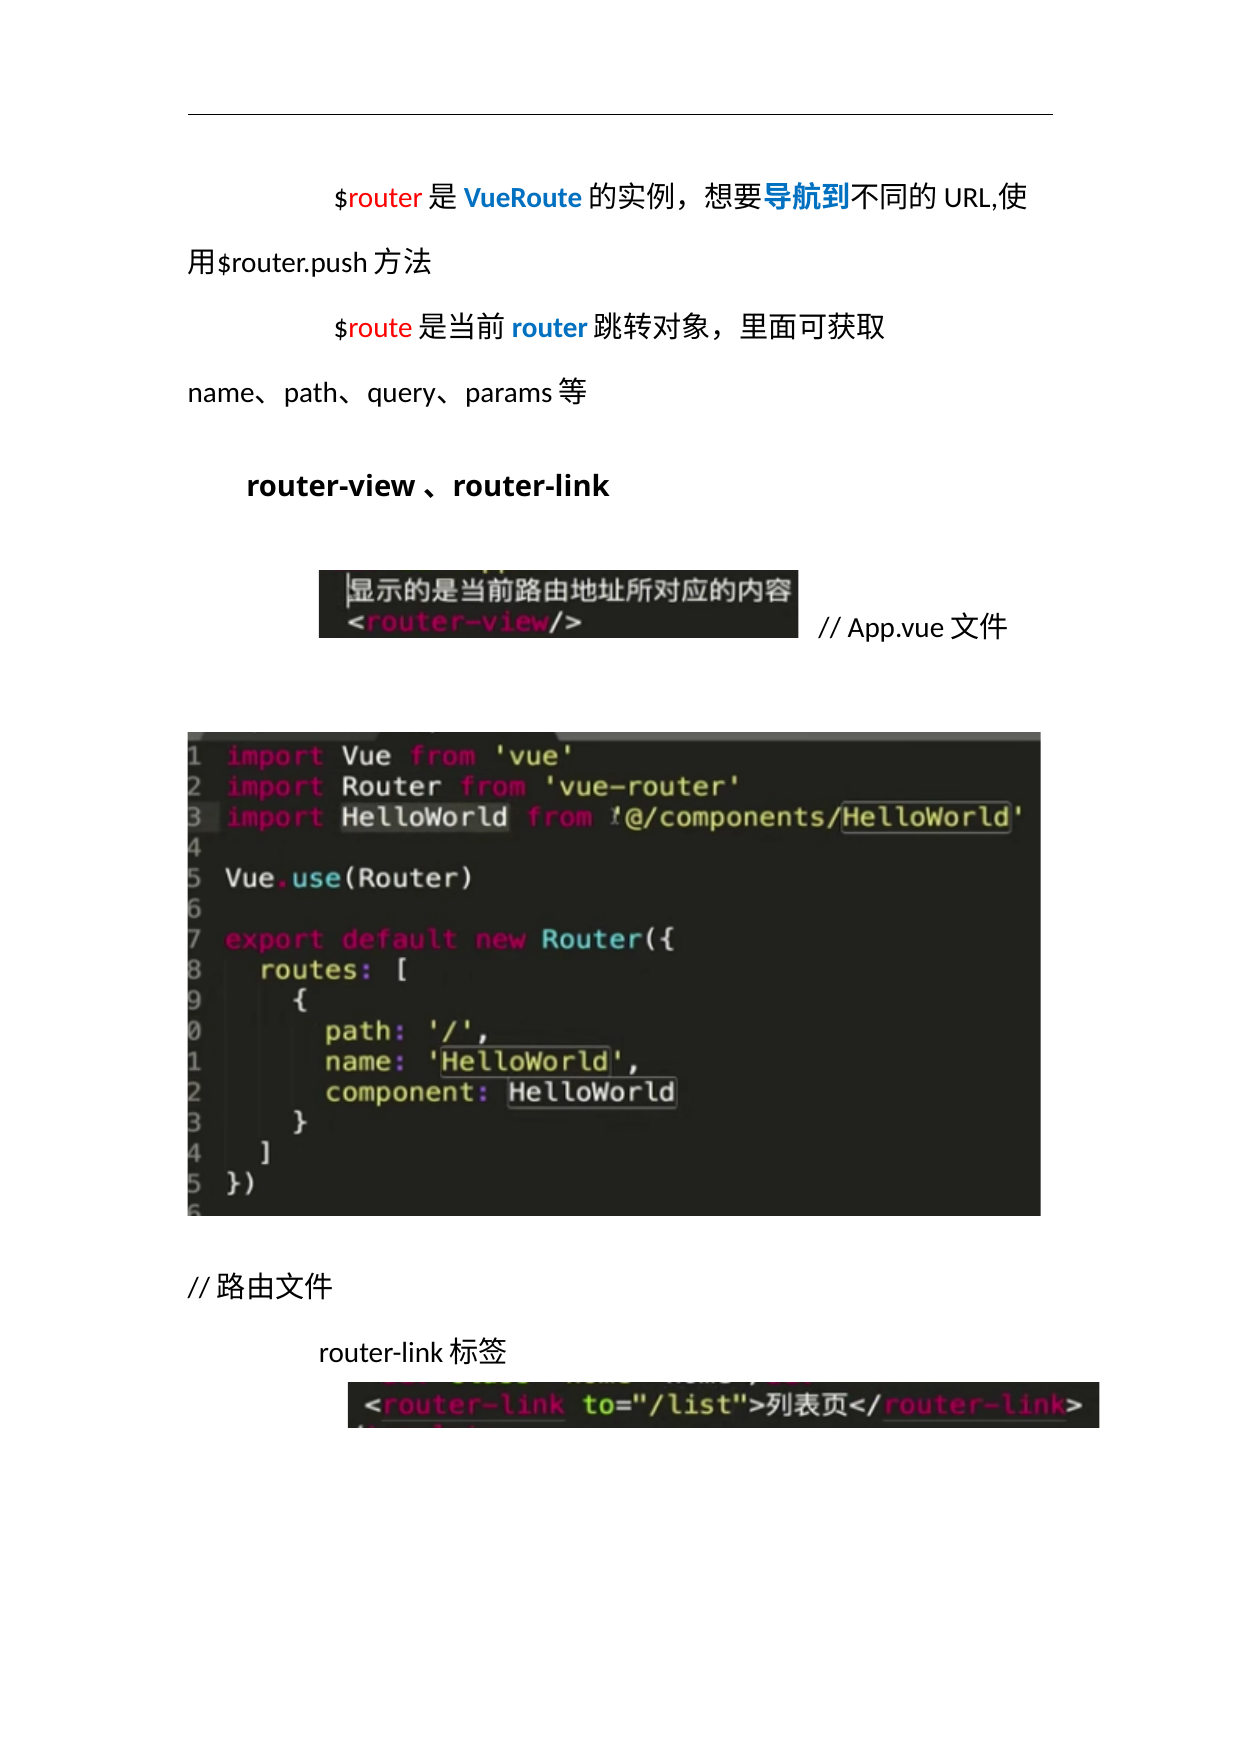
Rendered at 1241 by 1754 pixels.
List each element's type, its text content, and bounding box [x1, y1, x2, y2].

text $route是当前router跳转对象，里面可获取name、path、query、params等 [187, 292, 1053, 422]
text $router是VueRoute的实例，想要导航到不同的URL,使用$router.push方法 [187, 162, 1053, 292]
text router-link标签 [187, 1317, 1053, 1382]
picture [318, 570, 799, 638]
subtitle router-view 、router-link [187, 451, 1053, 516]
picture [187, 732, 1041, 1216]
picture [347, 1382, 1100, 1428]
